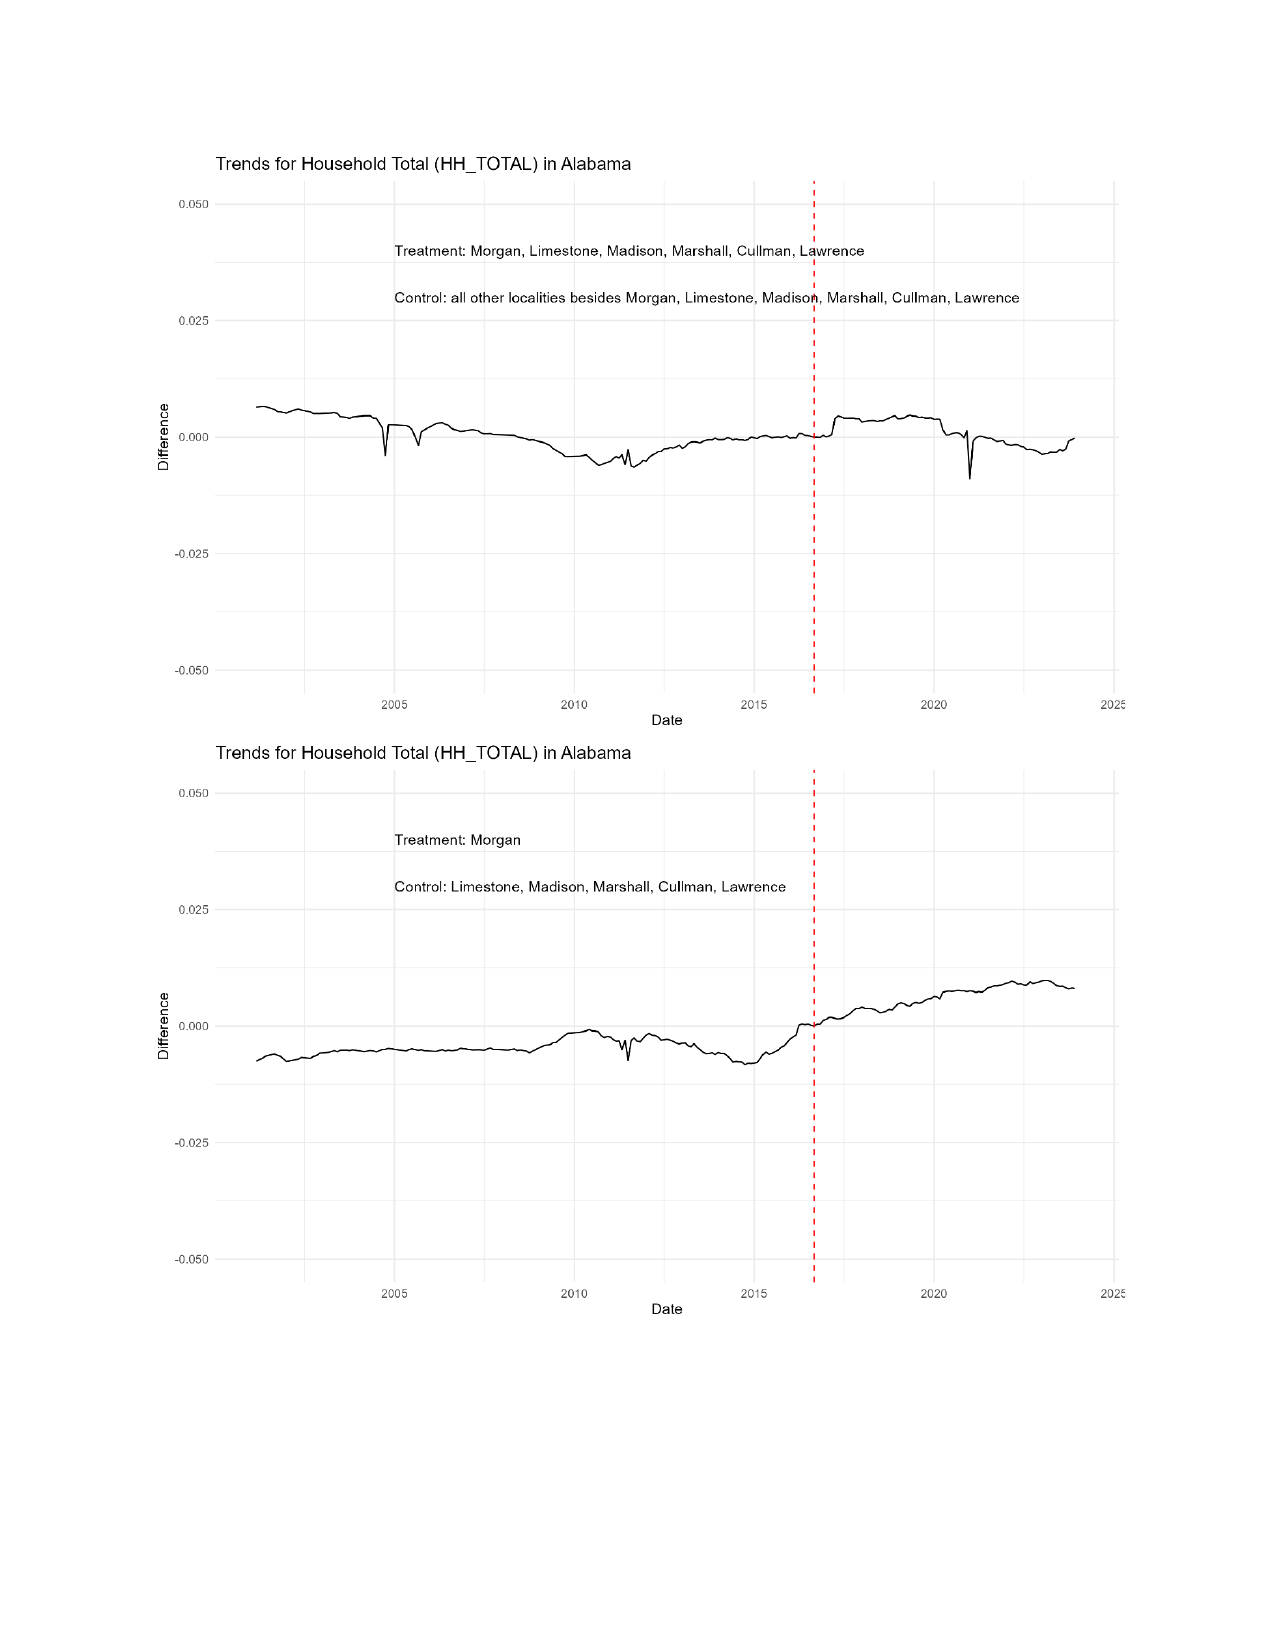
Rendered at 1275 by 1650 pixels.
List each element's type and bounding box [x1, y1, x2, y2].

picture [150, 738, 1125, 1324]
picture [150, 150, 1125, 735]
